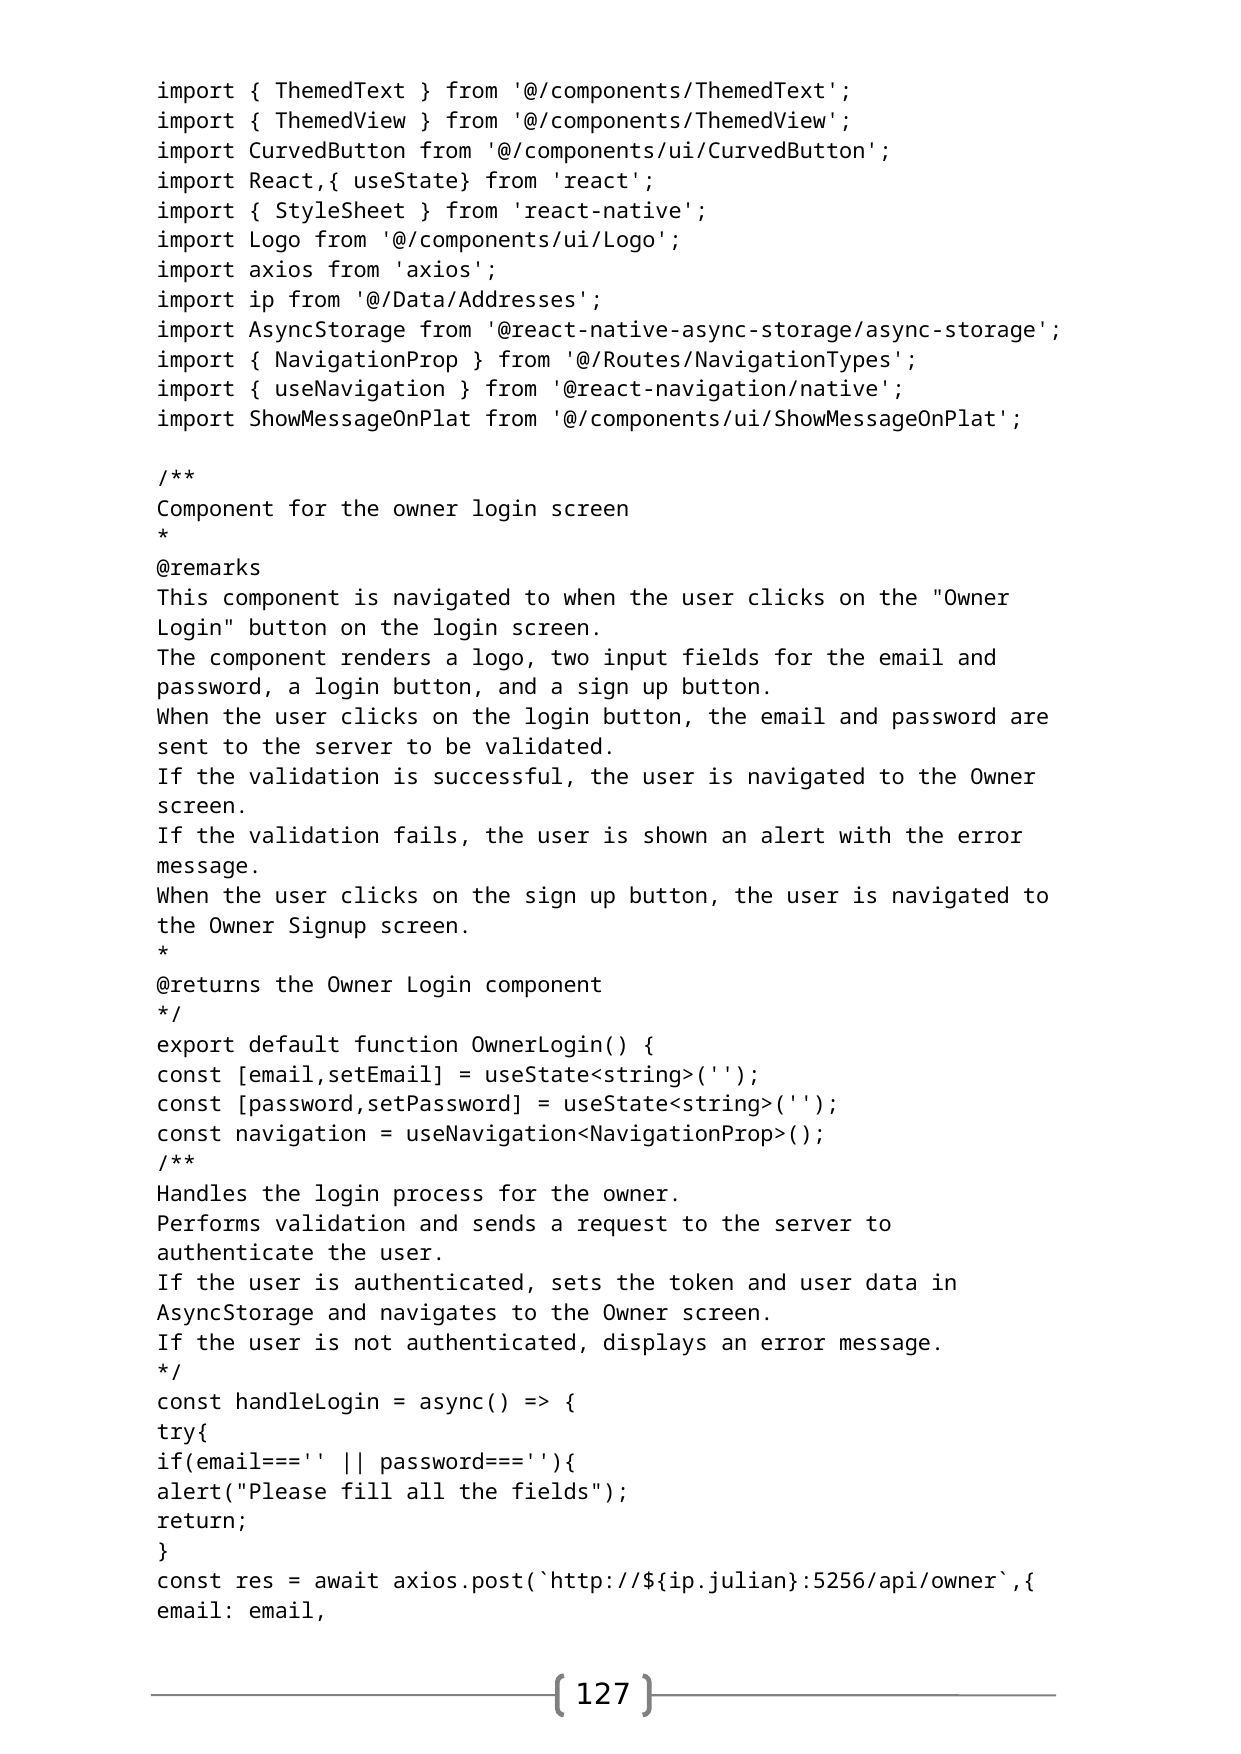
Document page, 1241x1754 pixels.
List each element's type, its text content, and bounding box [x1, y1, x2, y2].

text @remarks [156, 552, 1088, 582]
text Handles the login process for the owner. [156, 1178, 1088, 1207]
text If the validation fails, the user is shown an alert with the error message. [156, 820, 1088, 880]
text try{ [156, 1416, 1088, 1446]
text import ip from '@/Data/Addresses'; [156, 284, 1088, 314]
text The component renders a logo, two input fields for the email and password, a login button, and a sign up button. [156, 641, 1088, 701]
text } [156, 1535, 1088, 1565]
text import { useNavigation } from '@react-navigation/native'; [156, 373, 1088, 403]
text If the user is not authenticated, displays an error message. [156, 1327, 1088, 1356]
text import { StyleSheet } from 'react-native'; [156, 194, 1088, 224]
text When the user clicks on the sign up button, the user is navigated to the Owner Signup screen. [156, 880, 1088, 939]
text import React,{ useState} from 'react'; [156, 165, 1088, 194]
text AsyncStorage and navigates to the Owner screen. [156, 1297, 1088, 1327]
text Performs validation and sends a request to the server to [156, 1207, 1088, 1237]
text return; [156, 1505, 1088, 1535]
text import { NavigationProp } from '@/Routes/NavigationTypes'; [156, 343, 1088, 373]
text /** [156, 1148, 1088, 1178]
text import AsyncStorage from '@react-native-async-storage/async-storage'; [156, 314, 1088, 343]
text const [email,setEmail] = useState<string>(''); [156, 1058, 1088, 1088]
text If the validation is successful, the user is navigated to the Owner screen. [156, 761, 1088, 820]
text */ [156, 999, 1088, 1029]
text import { ThemedView } from '@/components/ThemedView'; [156, 105, 1088, 135]
text import ShowMessageOnPlat from '@/components/ui/ShowMessageOnPlat'; [156, 403, 1088, 433]
text alert("Please fill all the fields"); [156, 1476, 1088, 1505]
text export default function OwnerLogin() { [156, 1029, 1088, 1058]
text import axios from 'axios'; [156, 254, 1088, 284]
text If the user is authenticated, sets the token and user data in [156, 1267, 1088, 1297]
text import Logo from '@/components/ui/Logo'; [156, 224, 1088, 254]
text email: email, [156, 1595, 1088, 1624]
text */ [156, 1356, 1088, 1386]
text authenticate the user. [156, 1237, 1088, 1267]
text const res = await axios.post(`http://${ip.julian}:5256/api/owner`,{ [156, 1565, 1088, 1595]
text import CurvedButton from '@/components/ui/CurvedButton'; [156, 135, 1088, 165]
text import { ThemedText } from '@/components/ThemedText'; [156, 75, 1088, 105]
text Component for the owner login screen [156, 492, 1088, 522]
text This component is navigated to when the user clicks on the "Owner Login" button on the login screen. [156, 582, 1088, 641]
text const navigation = useNavigation<NavigationProp>(); [156, 1118, 1088, 1148]
text @returns the Owner Login component [156, 969, 1088, 999]
text * [156, 522, 1088, 552]
text const handleLogin = async() => { [156, 1386, 1088, 1416]
text When the user clicks on the login button, the email and password are sent to the server to be validated. [156, 701, 1088, 761]
text const [password,setPassword] = useState<string>(''); [156, 1088, 1088, 1118]
text * [156, 939, 1088, 969]
text if(email==='' || password===''){ [156, 1446, 1088, 1476]
text /** [156, 463, 1088, 492]
